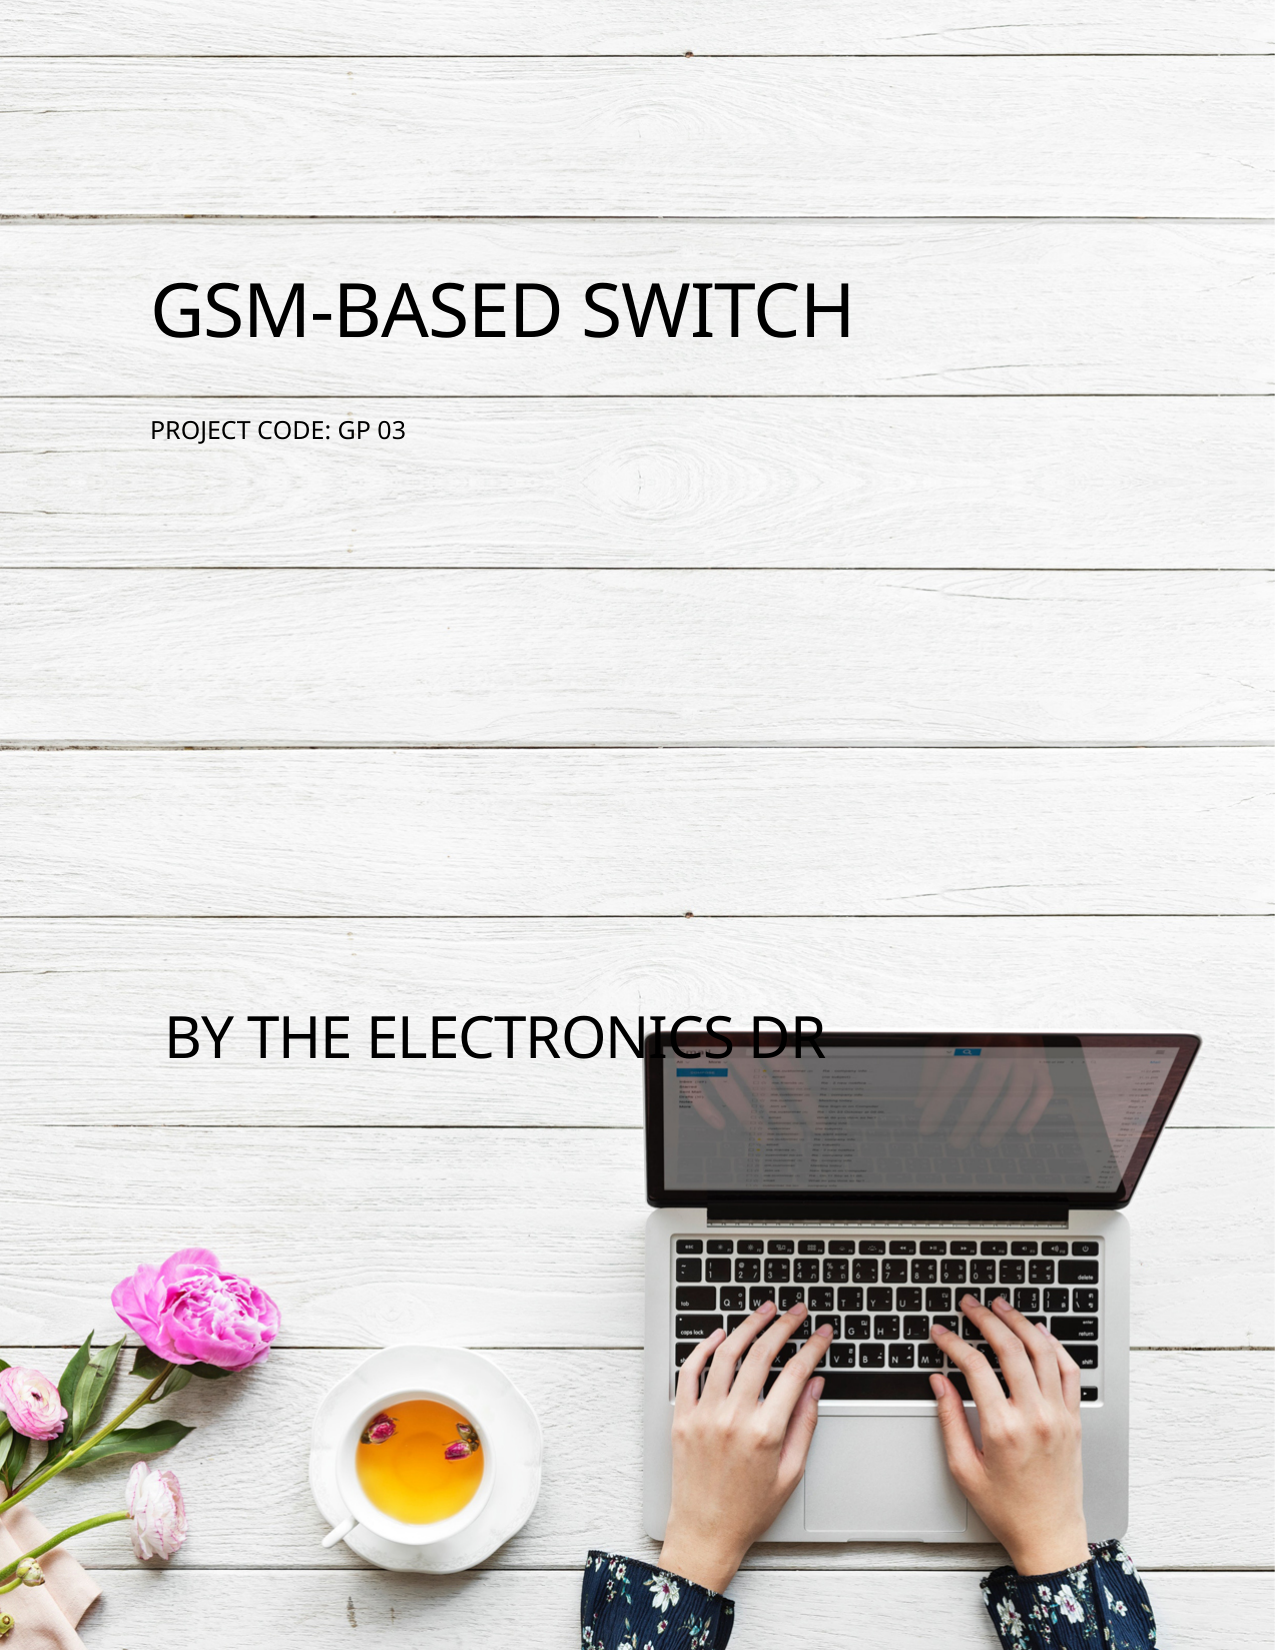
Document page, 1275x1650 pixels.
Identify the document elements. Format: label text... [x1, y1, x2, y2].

text PROJECT CODE: GP 03 [150, 412, 1125, 447]
picture [0, 0, 1275, 1650]
title BY THE ELECTRONICS DR [150, 996, 1125, 1076]
title GSM-BASED SWITCH [150, 257, 1125, 359]
